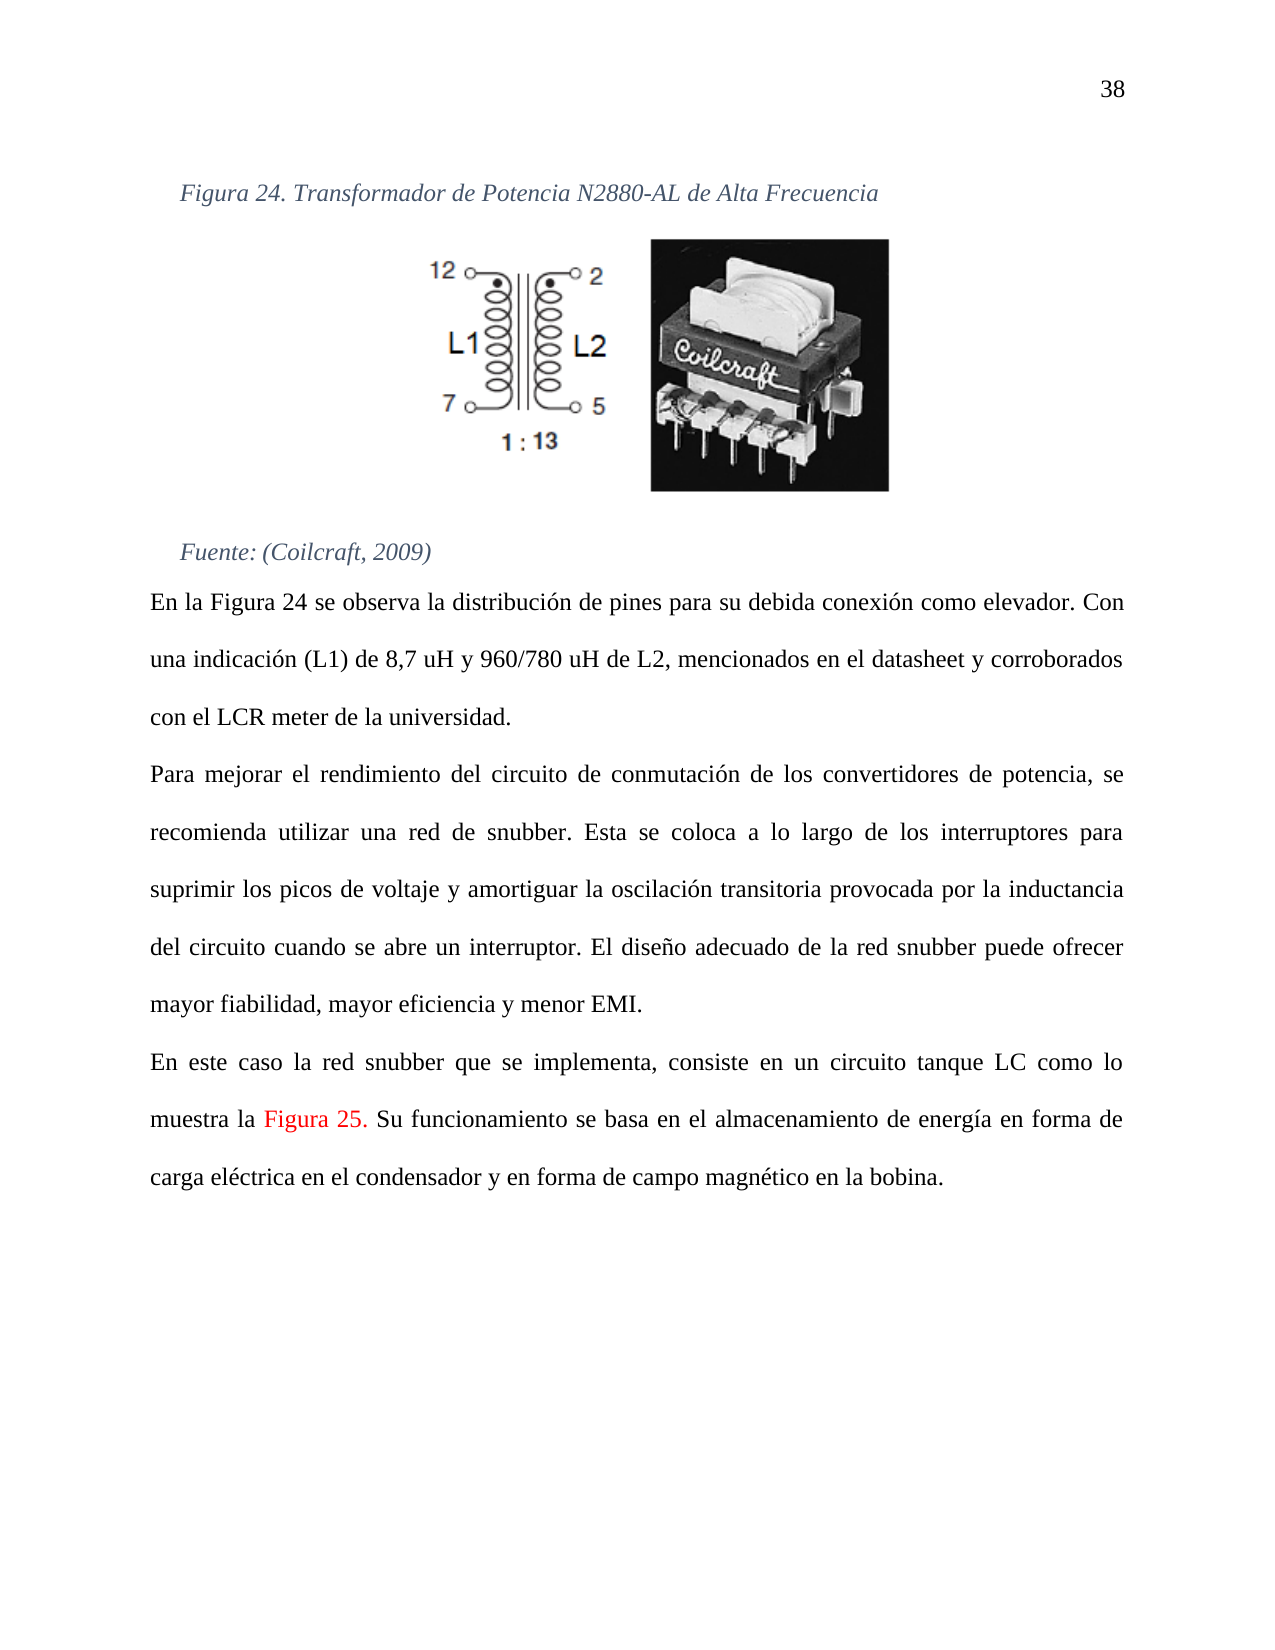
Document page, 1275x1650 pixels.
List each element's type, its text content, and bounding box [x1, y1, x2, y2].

picture [407, 227, 897, 509]
text En este caso la red snubber que se implementa, consiste en un circuito tanque LC como lo muestra la Figura 25. Su funcionamiento se basa en el almacenamiento de energía en forma de carga eléctrica en el condensador y en forma de campo magnético en la bobina. [150, 1047, 1125, 1191]
text Fuente: (Coilcraft, 2009) [150, 537, 1125, 566]
text Figura 24. Transformador de Potencia N2880-AL de Alta Frecuencia [179, 178, 1125, 206]
text En la Figura 24 se observa la distribución de pines para su debida conexión como elevador. Con una indicación (L1) de 8,7 uH y 960/780 uH de L2, mencionados en el datasheet y corroborados con el LCR meter de la universidad. [150, 587, 1125, 731]
text Para mejorar el rendimiento del circuito de conmutación de los convertidores de potencia, se recomienda utilizar una red de snubber. Esta se coloca a lo largo de los interruptores para suprimir los picos de voltaje y amortiguar la oscilación transitoria provocada por la inductancia del circuito cuando se abre un interruptor. El diseño adecuado de la red snubber puede ofrecer mayor fiabilidad, mayor eficiencia y menor EMI. [150, 759, 1125, 1018]
